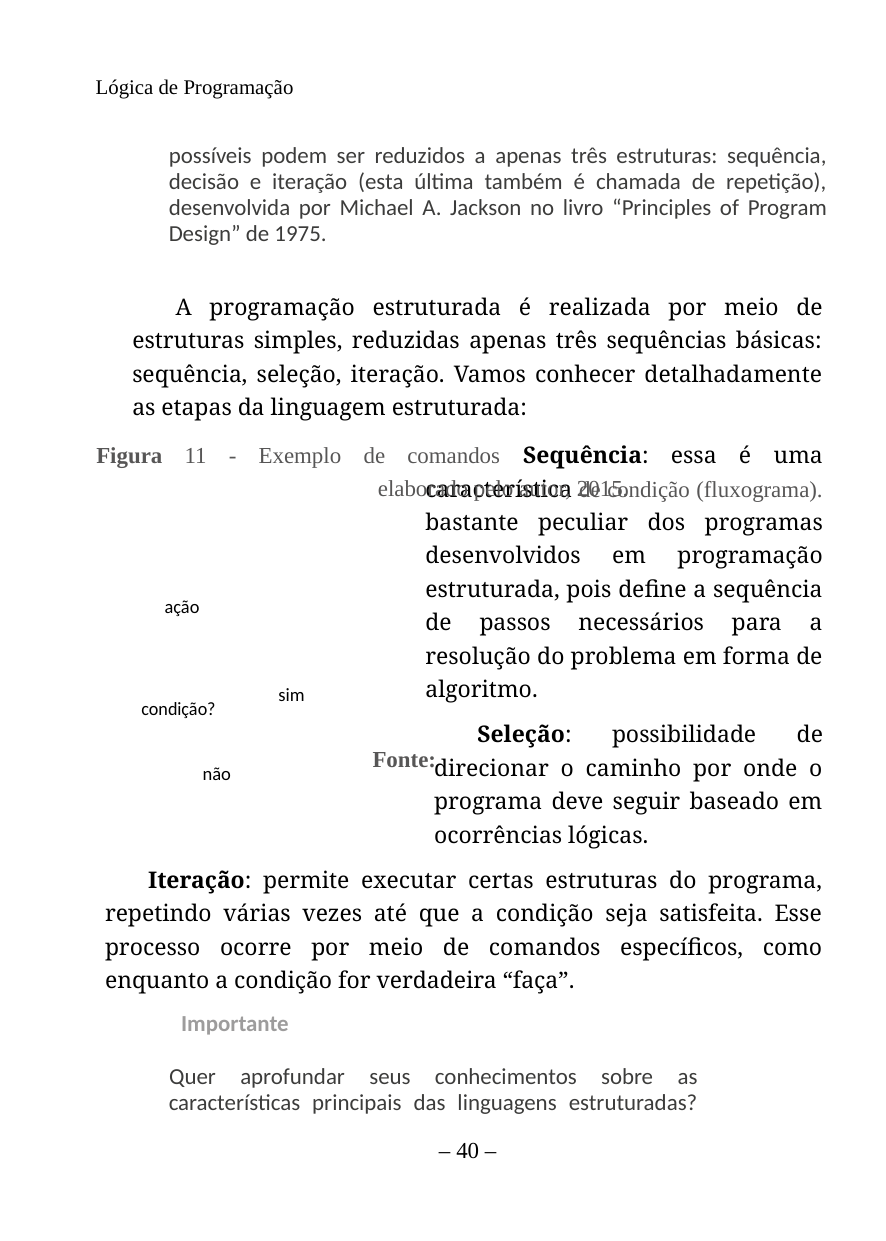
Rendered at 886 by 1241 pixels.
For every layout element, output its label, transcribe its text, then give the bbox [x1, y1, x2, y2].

text A programação estruturada é realizada por meio de estruturas simples, reduzidas apenas três sequências básicas: sequência, seleção, iteração. Vamos conhecer detalhadamente as etapas da linguagem estruturada: [132, 291, 823, 422]
subtitle Importante [106, 1009, 828, 1037]
text Seleção: possibilidade de direcionar o caminho por onde o programa deve seguir baseado em ocorrências lógicas. [105, 718, 823, 850]
text Figura 11 - Exemplo de comandos Sequência: essa é uma característica de condição (fluxograma). bastante peculiar dos programas desenvolvidos em programação estruturada, pois define a sequência de passos necessários para a resolução do problema em forma de algoritmo. [96, 439, 823, 704]
text Iteração: permite executar certas estruturas do programa, repetindo várias vezes até que a condição seja satisfeita. Esse processo ocorre por meio de comandos específicos, como enquanto a condição for verdadeira “faça”. [105, 864, 823, 995]
